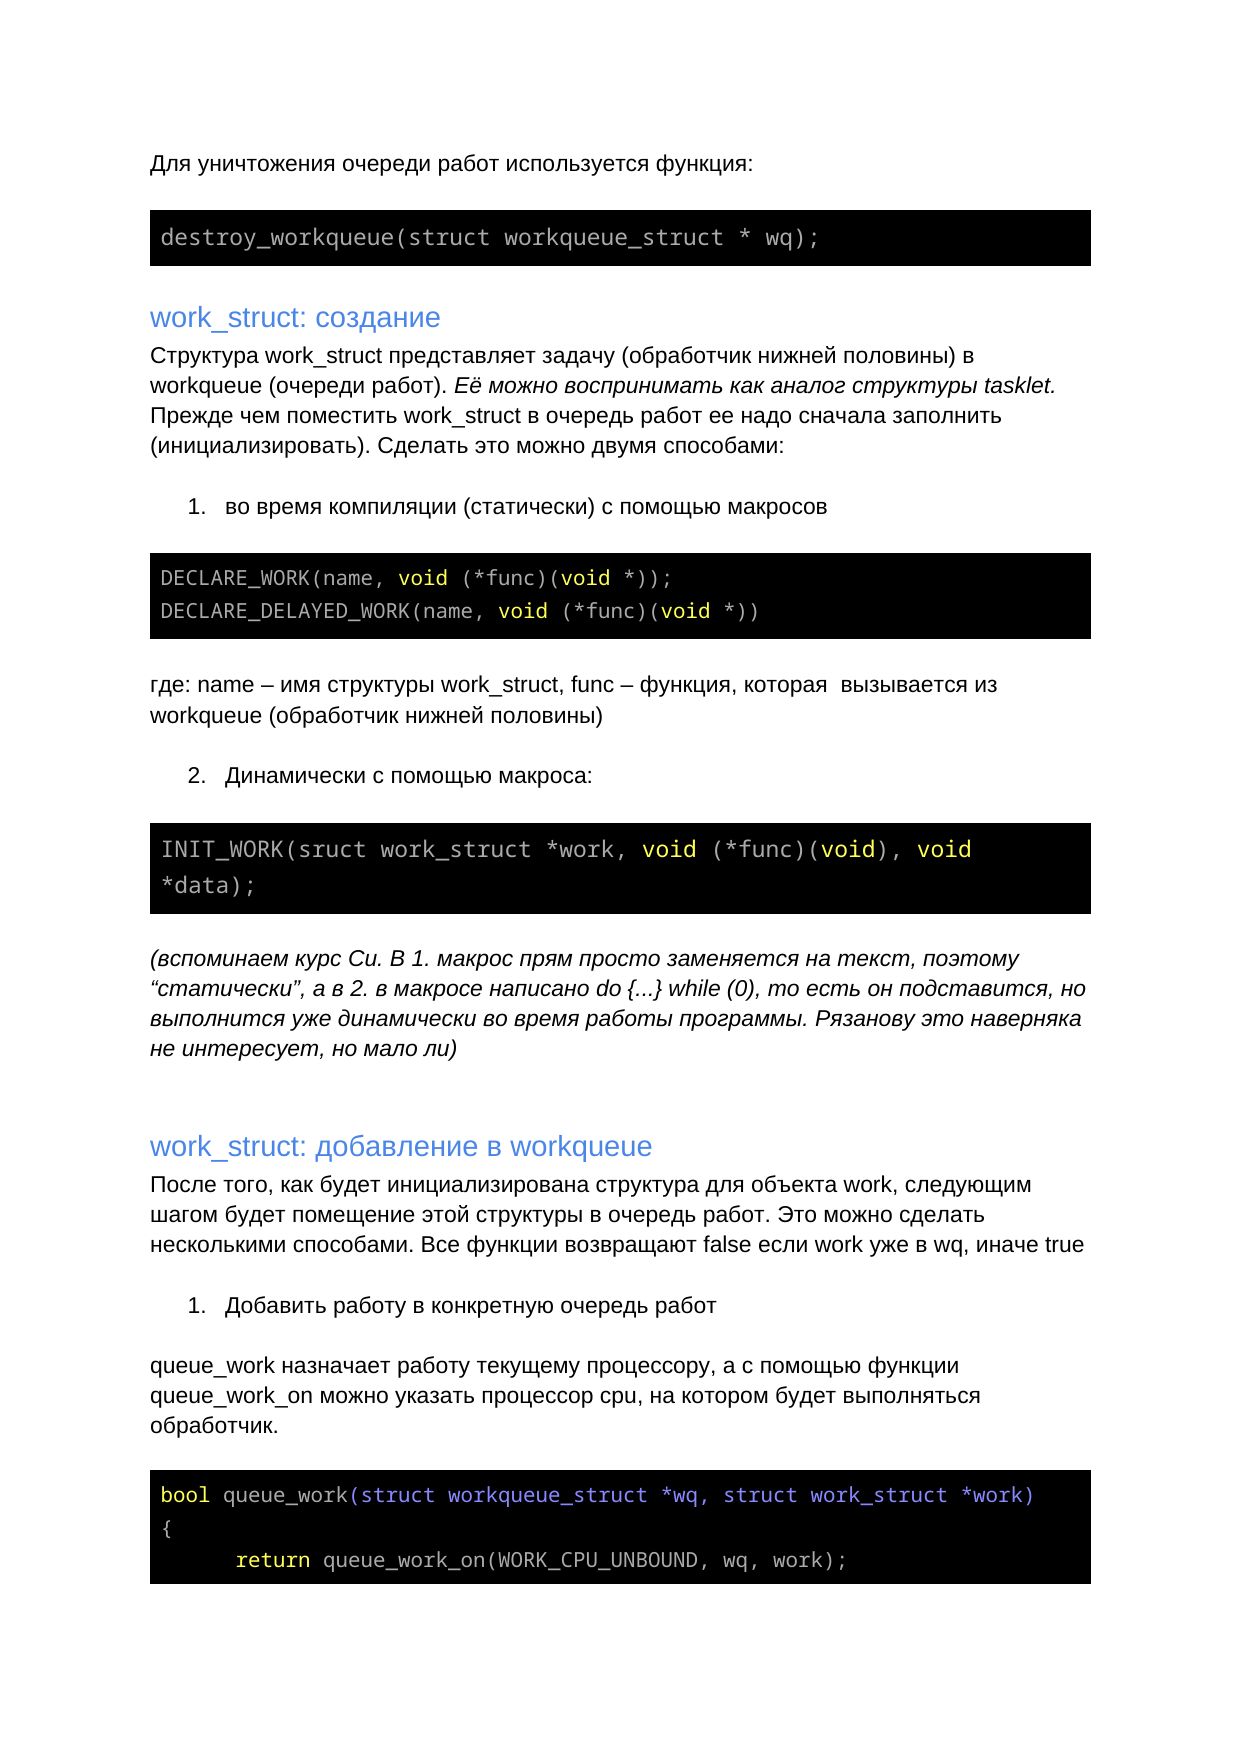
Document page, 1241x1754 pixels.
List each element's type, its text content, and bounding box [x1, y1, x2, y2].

text После того, как будет инициализирована структура для объекта work, следующим шагом будет помещение этой структуры в очередь работ. Это можно сделать несколькими способами. Все функции возвращают false если work уже в wq, иначе true [150, 1171, 1090, 1288]
subtitle work_struct: добавление в workqueue [150, 1129, 1090, 1162]
text (вспоминаем курс Си. В 1. макрос прям просто заменяется на текст, поэтому “статически”, а в 2. в макросе написано do {...} while (0), то есть он подставится, но выполнится уже динамически во время работы программы. Рязанову это наверняка не интересует, но мало ли) [150, 944, 1090, 1061]
list во время компиляции (статически) с помощью макросов [187, 493, 1090, 519]
text Структура work_struct представляет задачу (обработчик нижней половины) в workqueue (очереди работ). Её можно воспринимать как аналог структуры tasklet. Прежде чем поместить work_struct в очередь работ ее надо сначала заполнить (инициализировать). Сделать это можно двумя способами: [150, 342, 1090, 458]
table_header INIT_WORK(sruct work_struct *work, void (*func)(void), void *data); [150, 823, 1091, 914]
list Динамически с помощью макроса: [187, 762, 1090, 788]
table_header DECLARE_WORK(name, void (*func)(void *)); DECLARE_DELAYED_WORK(name, void (*func)(void *)) [150, 553, 1091, 639]
subtitle work_struct: создание [150, 300, 1090, 333]
text queue_work назначает работу текущему процессору, а с помощью функции queue_work_on можно указать процессор cpu, на котором будет выполняться обработчик. [150, 1352, 1090, 1439]
table_header destroy_workqueue(struct workqueue_struct * wq); [150, 210, 1091, 266]
list Добавить работу в конкретную очередь работ [187, 1292, 1090, 1318]
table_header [150, 1470, 1091, 1584]
text Для уничтожения очереди работ используется функция: [150, 150, 1090, 176]
text где: name – имя структуры work_struct, func – функция, которая вызывается из workqueue (обработчик нижней половины) [150, 671, 1090, 728]
